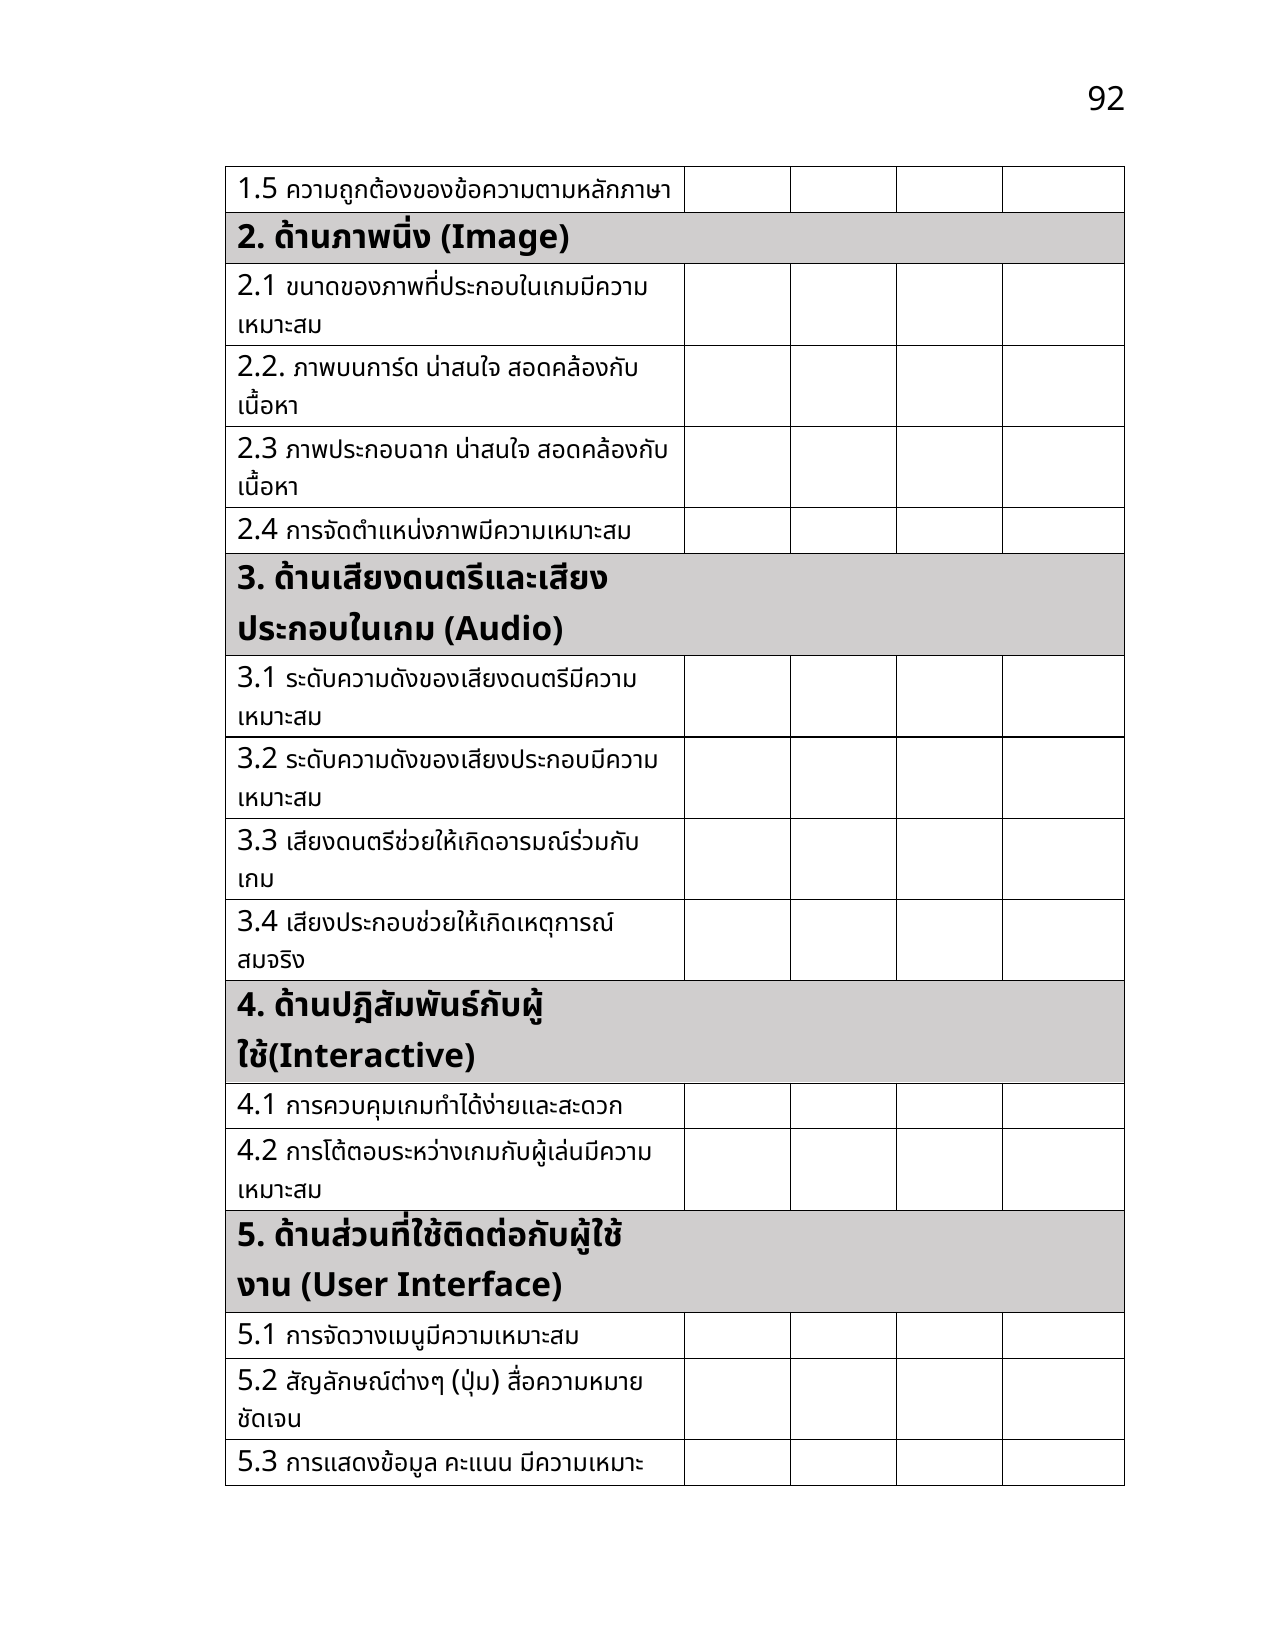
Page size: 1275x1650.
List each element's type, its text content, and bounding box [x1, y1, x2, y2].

table_cell [1003, 1129, 1124, 1209]
table_cell [897, 1313, 1002, 1358]
table_cell [897, 738, 1002, 818]
table_cell [685, 508, 790, 553]
table_cell [791, 264, 896, 344]
table_cell [791, 1313, 896, 1358]
table_cell 4. ด้านปฎิสัมพันธ์กับผู้ใช้(Interactive) [226, 981, 684, 1082]
table_cell 5. ด้านส่วนที่ใช้ติดต่อกับผู้ใช้งาน (User Interface) [226, 1211, 684, 1312]
table_cell [791, 738, 896, 818]
table_cell [790, 554, 896, 655]
table_cell [897, 900, 1002, 980]
table_cell [685, 656, 790, 736]
table_cell [685, 900, 790, 980]
table_cell 1.5 ความถูกต้องของข้อความตามหลักภาษา [226, 167, 684, 212]
table_cell [1003, 264, 1124, 344]
table_cell [896, 981, 1003, 1082]
table_cell [896, 213, 1003, 263]
table_cell [1003, 346, 1124, 426]
table_cell 2. ด้านภาพนิ่ง (Image) [226, 213, 684, 263]
table_cell [897, 1129, 1002, 1209]
table_cell [1003, 1084, 1124, 1128]
table_cell [790, 981, 896, 1082]
table_cell [685, 1129, 790, 1209]
table_cell [897, 264, 1002, 344]
table_cell [684, 554, 790, 655]
table_cell [685, 1359, 790, 1439]
table_cell 2.2. ภาพบนการ์ด น่าสนใจ สอดคล้องกับเนื้อหา [226, 346, 684, 426]
table_cell [897, 346, 1002, 426]
table_cell 3.3 เสียงดนตรีช่วยให้เกิดอารมณ์ร่วมกับเกม [226, 819, 684, 899]
table_cell 3.4 เสียงประกอบช่วยให้เกิดเหตุการณ์สมจริง [226, 900, 684, 980]
table_cell [1003, 1440, 1124, 1485]
table_cell [896, 554, 1003, 655]
table_cell [685, 1440, 790, 1485]
table_cell [684, 1211, 790, 1312]
table_cell [1003, 656, 1124, 736]
table_cell [685, 819, 790, 899]
table_cell [1003, 1211, 1124, 1312]
table_cell [1003, 427, 1124, 507]
table_cell [791, 1129, 896, 1209]
table_cell [1003, 900, 1124, 980]
table_cell 4.1 การควบคุมเกมทำได้ง่ายและสะดวก [226, 1084, 684, 1128]
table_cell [226, 1440, 684, 1485]
table_cell 3.2 ระดับความดังของเสียงประกอบมีความเหมาะสม [226, 738, 684, 818]
table_cell [790, 213, 896, 263]
table_cell [685, 264, 790, 344]
table_cell [684, 981, 790, 1082]
table_cell 3. ด้านเสียงดนตรีและเสียงประกอบในเกม (Audio) [226, 554, 684, 655]
table_cell [685, 167, 790, 212]
table_cell [685, 1084, 790, 1128]
table_cell [685, 738, 790, 818]
table_cell [791, 819, 896, 899]
table_cell [897, 167, 1002, 212]
table_cell 2.4 การจัดตำแหน่งภาพมีความเหมาะสม [226, 508, 684, 553]
table_cell [1003, 738, 1124, 818]
table_cell [897, 427, 1002, 507]
table_cell 5.2 สัญลักษณ์ต่างๆ (ปุ่ม) สื่อความหมายชัดเจน [226, 1359, 684, 1439]
table_cell [1003, 508, 1124, 553]
table_cell [791, 167, 896, 212]
table_cell [685, 346, 790, 426]
table_cell [896, 1211, 1003, 1312]
table_cell [897, 1440, 1002, 1485]
table_cell [897, 1359, 1002, 1439]
table_cell [685, 427, 790, 507]
table_cell 2.3 ภาพประกอบฉาก น่าสนใจ สอดคล้องกับเนื้อหา [226, 427, 684, 507]
table_cell [1003, 819, 1124, 899]
table_cell [897, 656, 1002, 736]
table_cell [791, 508, 896, 553]
table_cell 4.2 การโต้ตอบระหว่างเกมกับผู้เล่นมีความเหมาะสม [226, 1129, 684, 1209]
table_cell [1003, 1359, 1124, 1439]
table_cell [790, 1211, 896, 1312]
table_cell [1003, 1313, 1124, 1358]
table_cell [791, 427, 896, 507]
table_cell [897, 1084, 1002, 1128]
table_cell [1003, 167, 1124, 212]
table_cell [791, 656, 896, 736]
table_cell 5.1 การจัดวางเมนูมีความเหมาะสม [226, 1313, 684, 1358]
table_cell [791, 900, 896, 980]
table_cell [791, 346, 896, 426]
table_cell [791, 1359, 896, 1439]
table_cell [791, 1440, 896, 1485]
table_cell [684, 213, 790, 263]
table_cell [1003, 981, 1124, 1082]
table_cell [1003, 554, 1124, 655]
table_cell 3.1 ระดับความดังของเสียงดนตรีมีความเหมาะสม [226, 656, 684, 736]
table_cell [897, 508, 1002, 553]
table_cell [897, 819, 1002, 899]
table_cell 2.1 ขนาดของภาพที่ประกอบในเกมมีความเหมาะสม [226, 264, 684, 344]
table_cell [1003, 213, 1124, 263]
table_cell [685, 1313, 790, 1358]
table_cell [791, 1084, 896, 1128]
